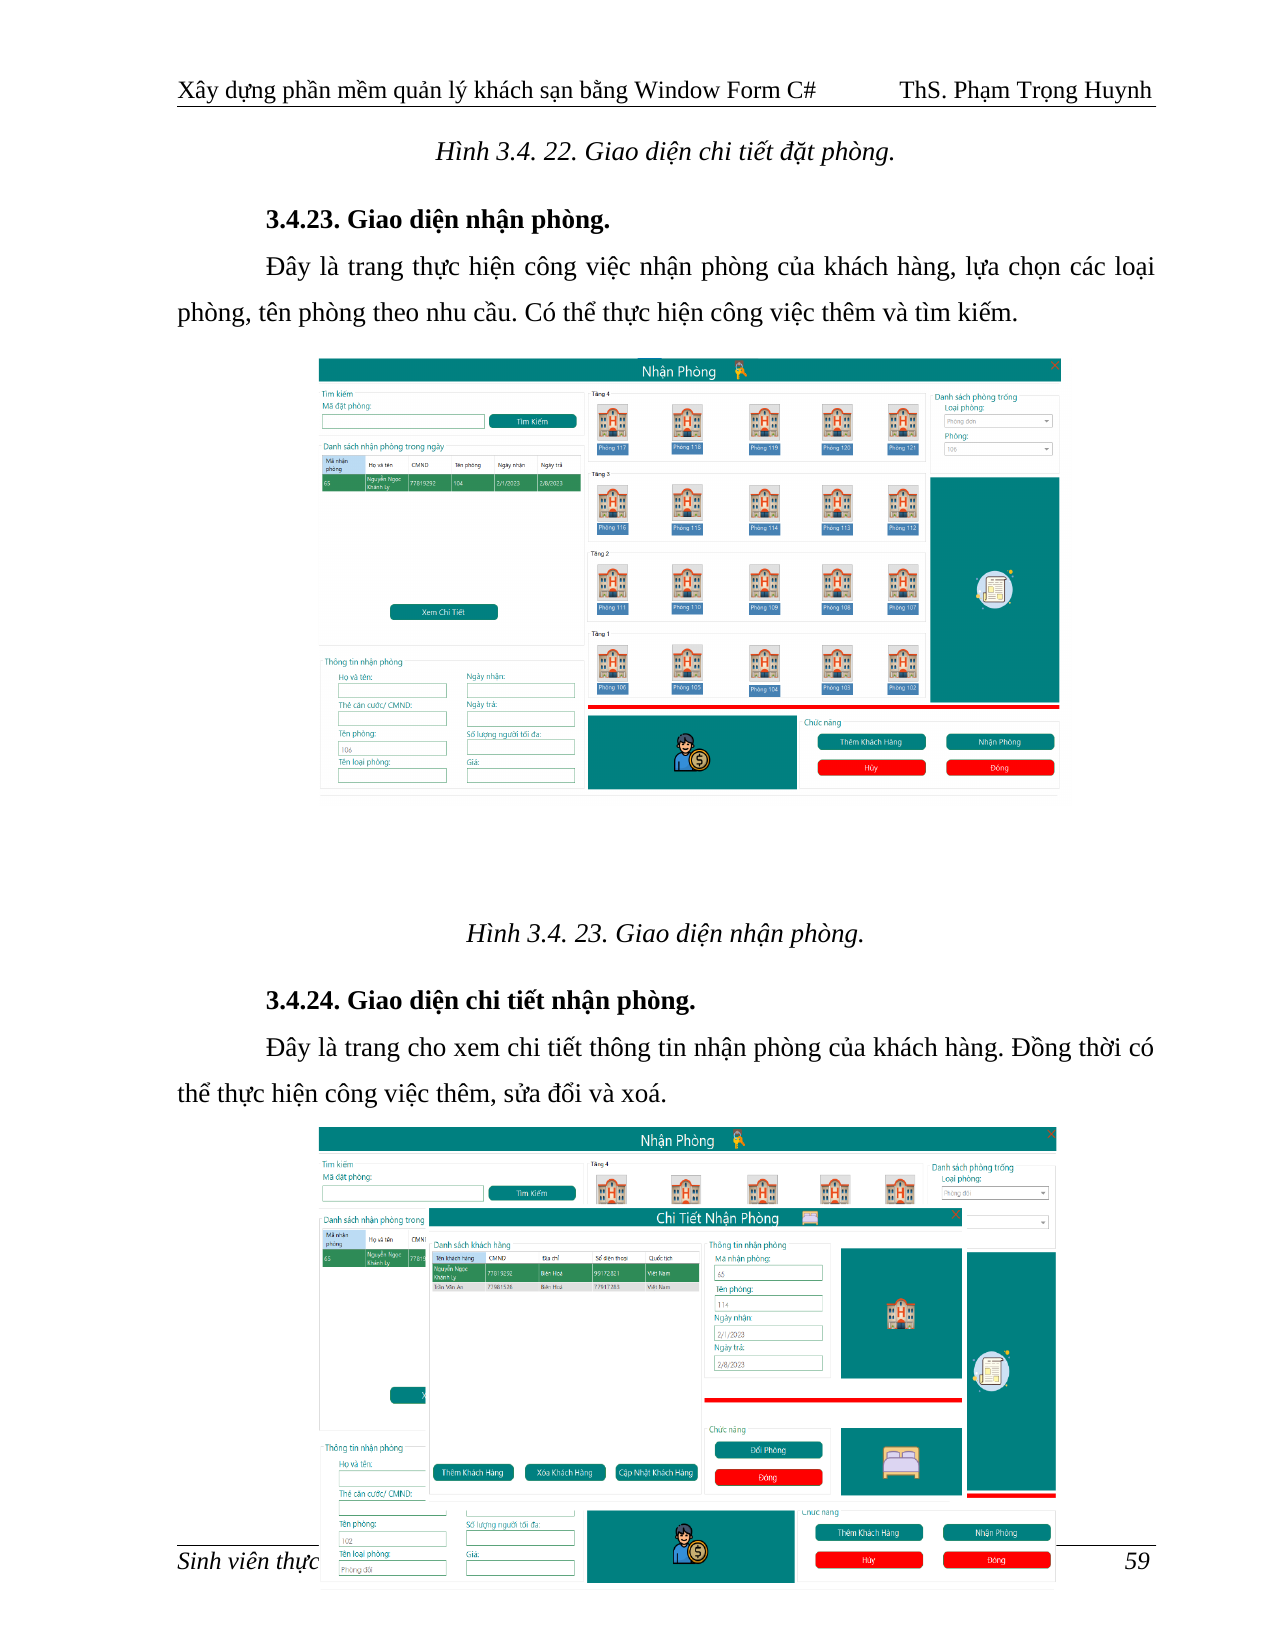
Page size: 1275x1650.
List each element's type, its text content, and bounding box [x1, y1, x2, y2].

picture [318, 1127, 1057, 1590]
subtitle 3.4.24. Giao diện chi tiết nhận phòng. [177, 984, 1156, 1015]
text Hình 3.4. 23. Giao diện nhận phòng. [177, 917, 1156, 948]
text Đây là trang cho xem chi tiết thông tin nhận phòng của khách hàng. Đồng thời có thể thực hiện công việc thêm, sửa đổi và xoá. [177, 1031, 1156, 1109]
text Đây là trang thực hiện công việc nhận phòng của khách hàng, lựa chọn các loại phòng, tên phòng theo nhu cầu. Có thể thực hiện công việc thêm và tìm kiếm. [177, 249, 1156, 327]
subtitle 3.4.23. Giao diện nhận phòng. [177, 203, 1156, 234]
text Hình 3.4. 22. Giao diện chi tiết đặt phòng. [177, 135, 1156, 167]
picture [318, 358, 1072, 806]
